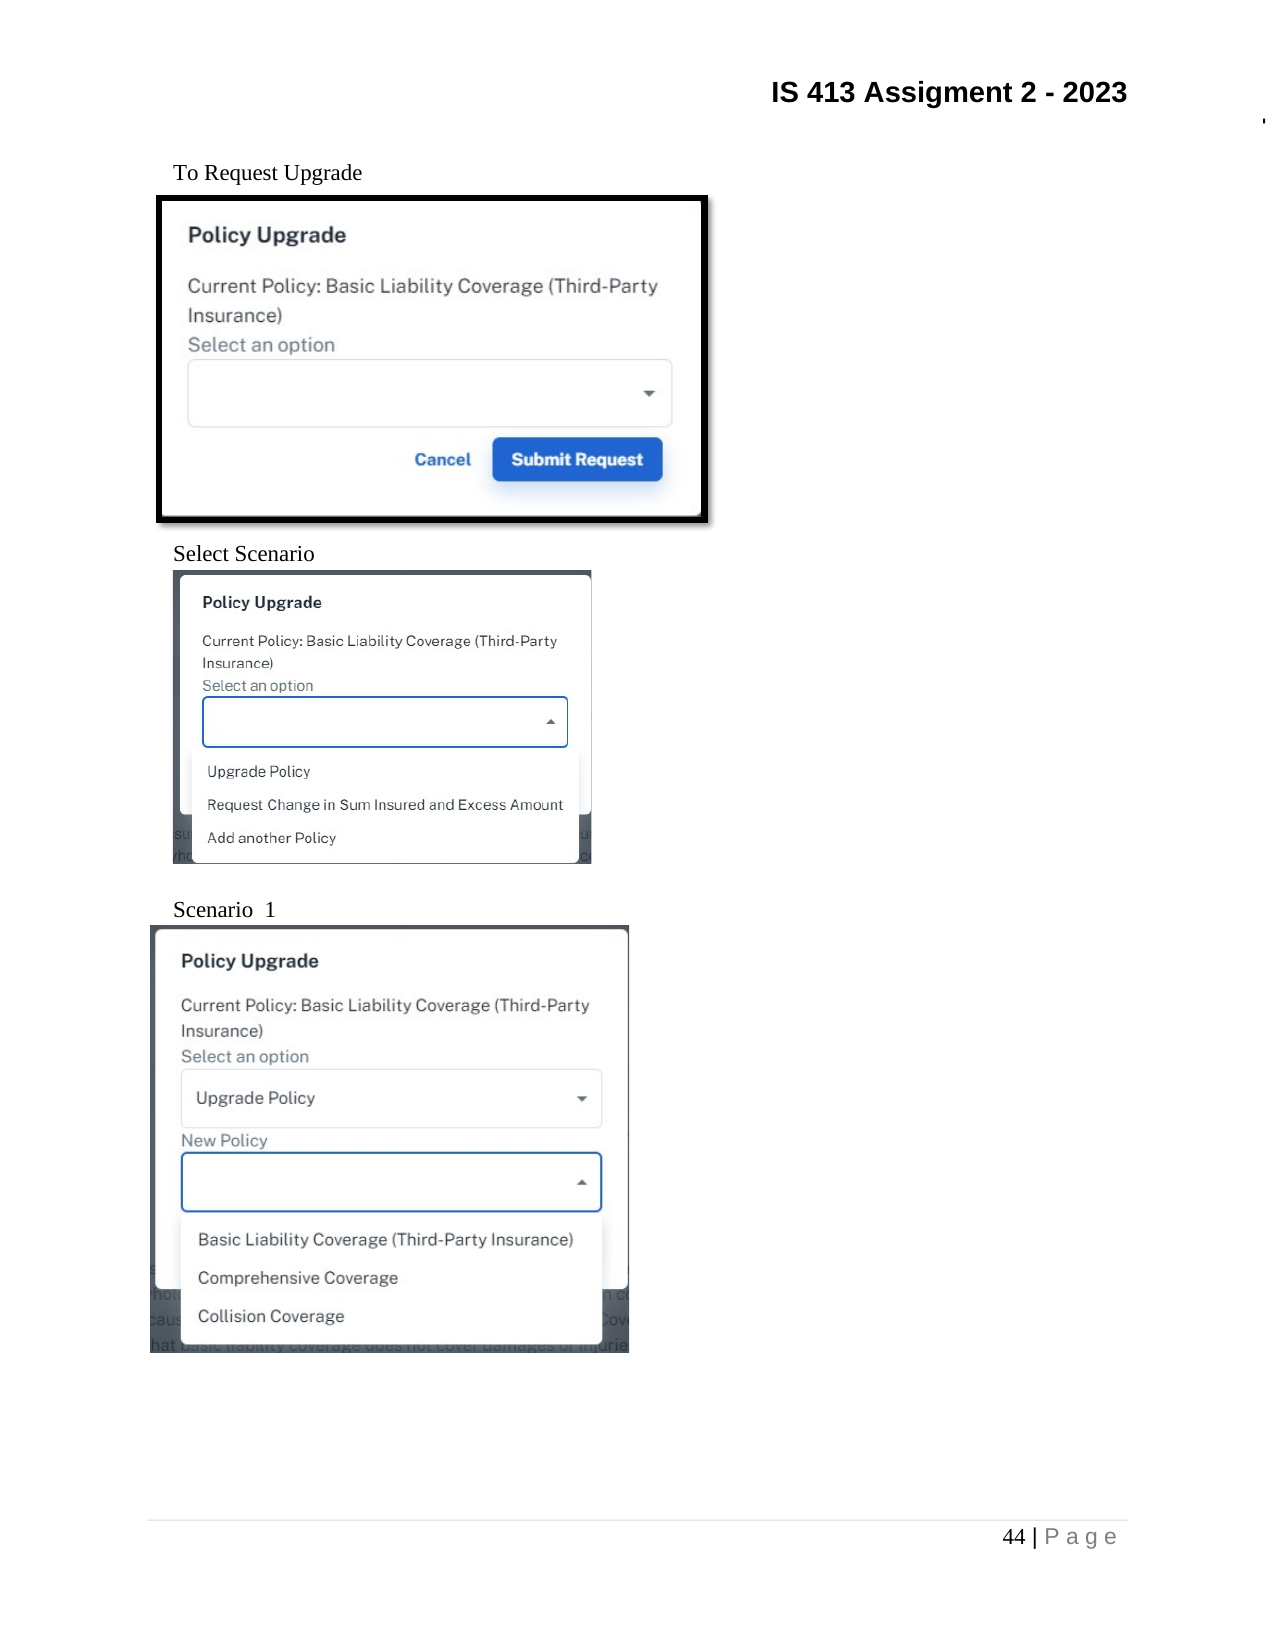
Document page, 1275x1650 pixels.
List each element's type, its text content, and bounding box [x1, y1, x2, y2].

picture [153, 193, 719, 534]
picture [150, 925, 630, 1353]
picture [172, 570, 592, 864]
text To Request Upgrade [173, 159, 1125, 185]
text Scenario 1 [173, 896, 1125, 922]
